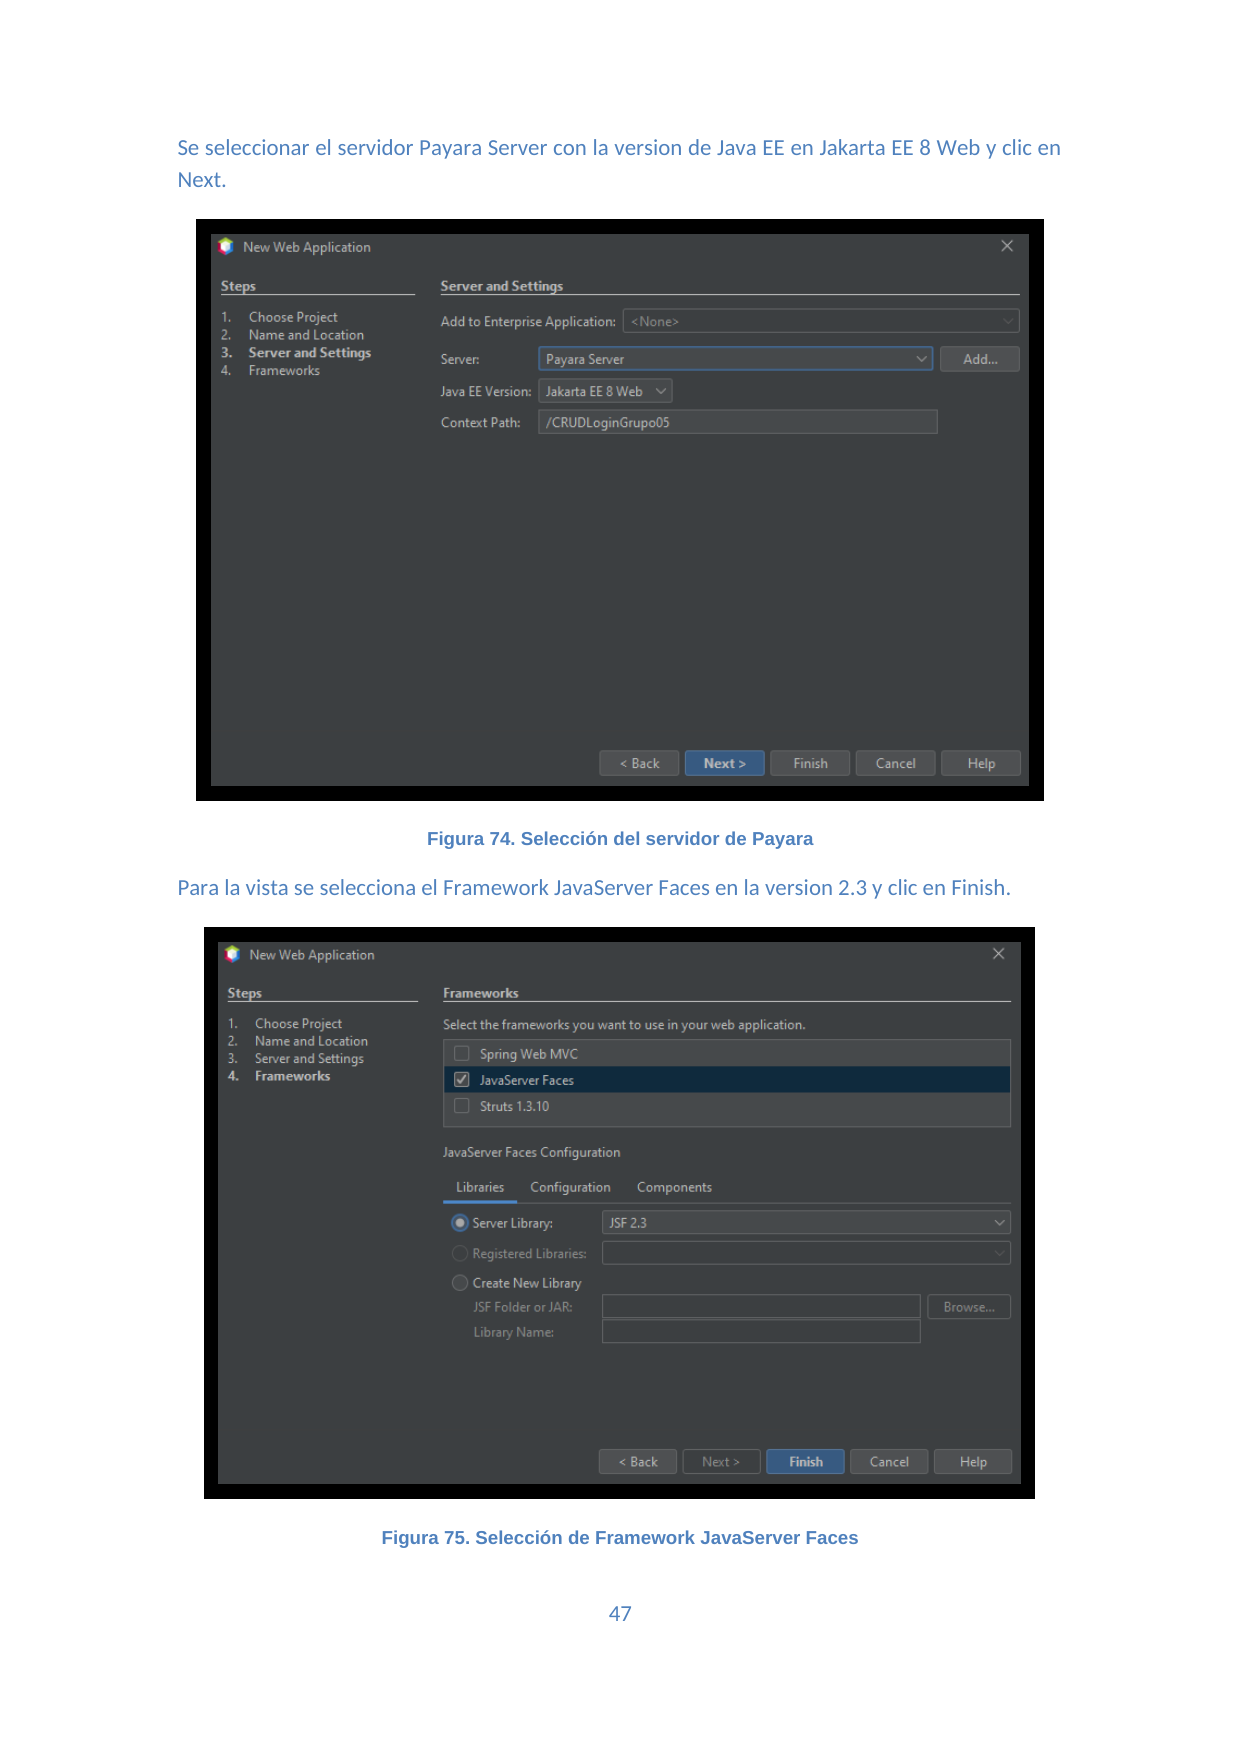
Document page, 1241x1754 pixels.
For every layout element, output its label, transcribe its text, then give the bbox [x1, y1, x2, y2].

picture [218, 942, 1021, 1484]
text Se seleccionar el servidor Payara Server con la version de Java EE en Jakarta EE 8 Web y clic en Next. [177, 133, 1063, 193]
text Para la vista se selecciona el Framework JavaServer Faces en la version 2.3 y clic en Finish. [177, 873, 1063, 901]
picture [211, 234, 1029, 786]
text Figura . Selección de Framework JavaServer Faces [177, 1526, 1063, 1548]
text Figura . Selección del servidor de Payara [177, 828, 1063, 849]
